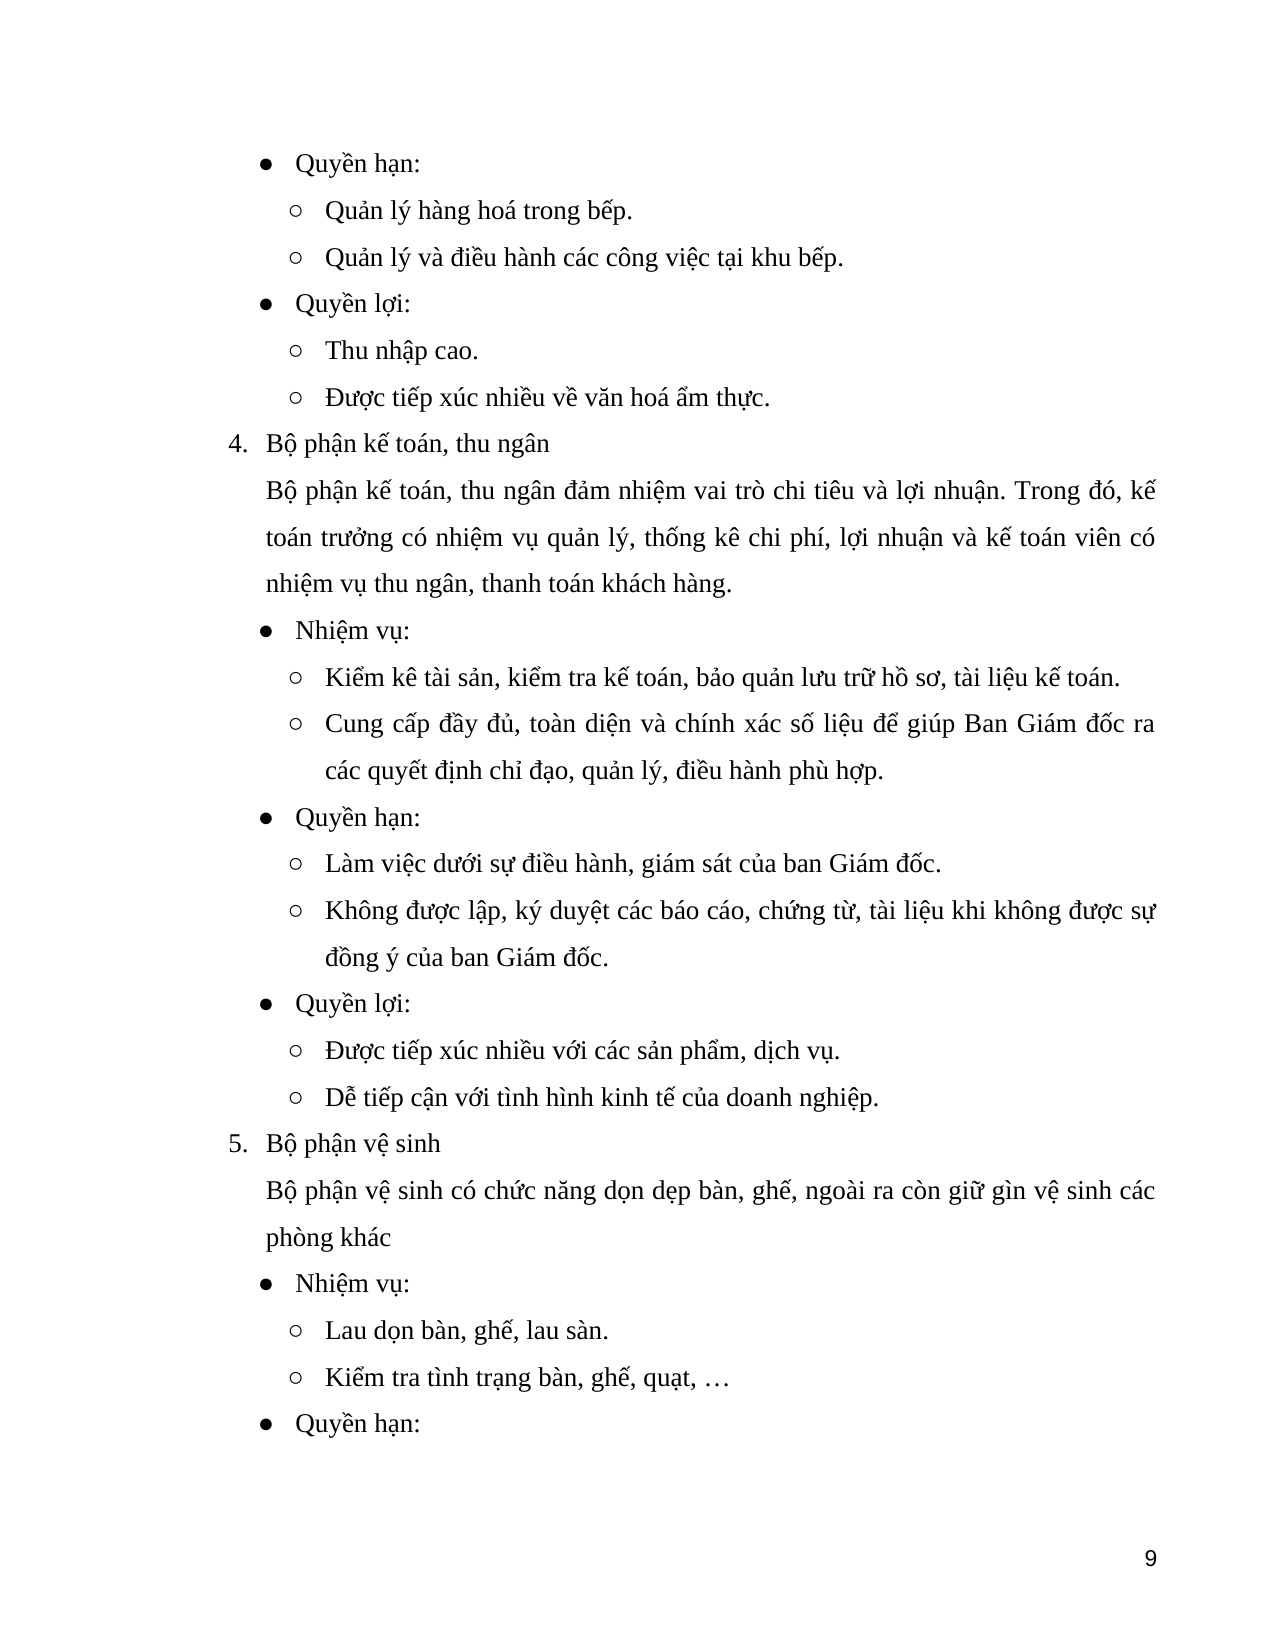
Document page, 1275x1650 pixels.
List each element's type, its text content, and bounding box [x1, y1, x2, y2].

list Quyền hạn: [258, 1408, 1157, 1439]
list Quản lý hàng hoá trong bếp. [287, 194, 1157, 225]
list Lau dọn bàn, ghế, lau sàn. [287, 1314, 1157, 1345]
text Bộ phận kế toán, thu ngân đảm nhiệm vai trò chi tiêu và lợi nhuận. Trong đó, kế toán trưởng có nhiệm vụ quản lý, thống kê chi phí, lợi nhuận và kế toán viên có nhiệm vụ thu ngân, thanh toán khách hàng. [266, 474, 1157, 599]
list Được tiếp xúc nhiều với các sản phẩm, dịch vụ. [287, 1034, 1157, 1065]
list Làm việc dưới sự điều hành, giám sát của ban Giám đốc. [287, 848, 1157, 879]
list Kiểm tra tình trạng bàn, ghế, quạt, … [287, 1361, 1157, 1392]
list Quyền lợi: [258, 288, 1157, 319]
list Không được lập, ký duyệt các báo cáo, chứng từ, tài liệu khi không được sự đồng ý của ban Giám đốc. [287, 894, 1157, 972]
list Kiểm kê tài sản, kiểm tra kế toán, bảo quản lưu trữ hồ sơ, tài liệu kế toán. [287, 661, 1157, 692]
list Được tiếp xúc nhiều về văn hoá ẩm thực. [287, 381, 1157, 412]
list Quản lý và điều hành các công việc tại khu bếp. [287, 241, 1157, 272]
list Bộ phận kế toán, thu ngân [228, 428, 1157, 459]
list Cung cấp đầy đủ, toàn diện và chính xác số liệu để giúp Ban Giám đốc ra các quyết định chỉ đạo, quản lý, điều hành phù hợp. [287, 708, 1157, 785]
list Nhiệm vụ: [258, 1268, 1157, 1299]
list Thu nhập cao. [287, 334, 1157, 365]
list Quyền lợi: [258, 988, 1157, 1019]
list Quyền hạn: [258, 801, 1157, 832]
text Bộ phận vệ sinh có chức năng dọn dẹp bàn, ghế, ngoài ra còn giữ gìn vệ sinh các phòng khác [266, 1174, 1157, 1252]
list Nhiệm vụ: [258, 614, 1157, 645]
list Dễ tiếp cận với tình hình kinh tế của doanh nghiệp. [287, 1081, 1157, 1112]
list Quyền hạn: [258, 148, 1157, 179]
list Bộ phận vệ sinh [228, 1128, 1157, 1159]
